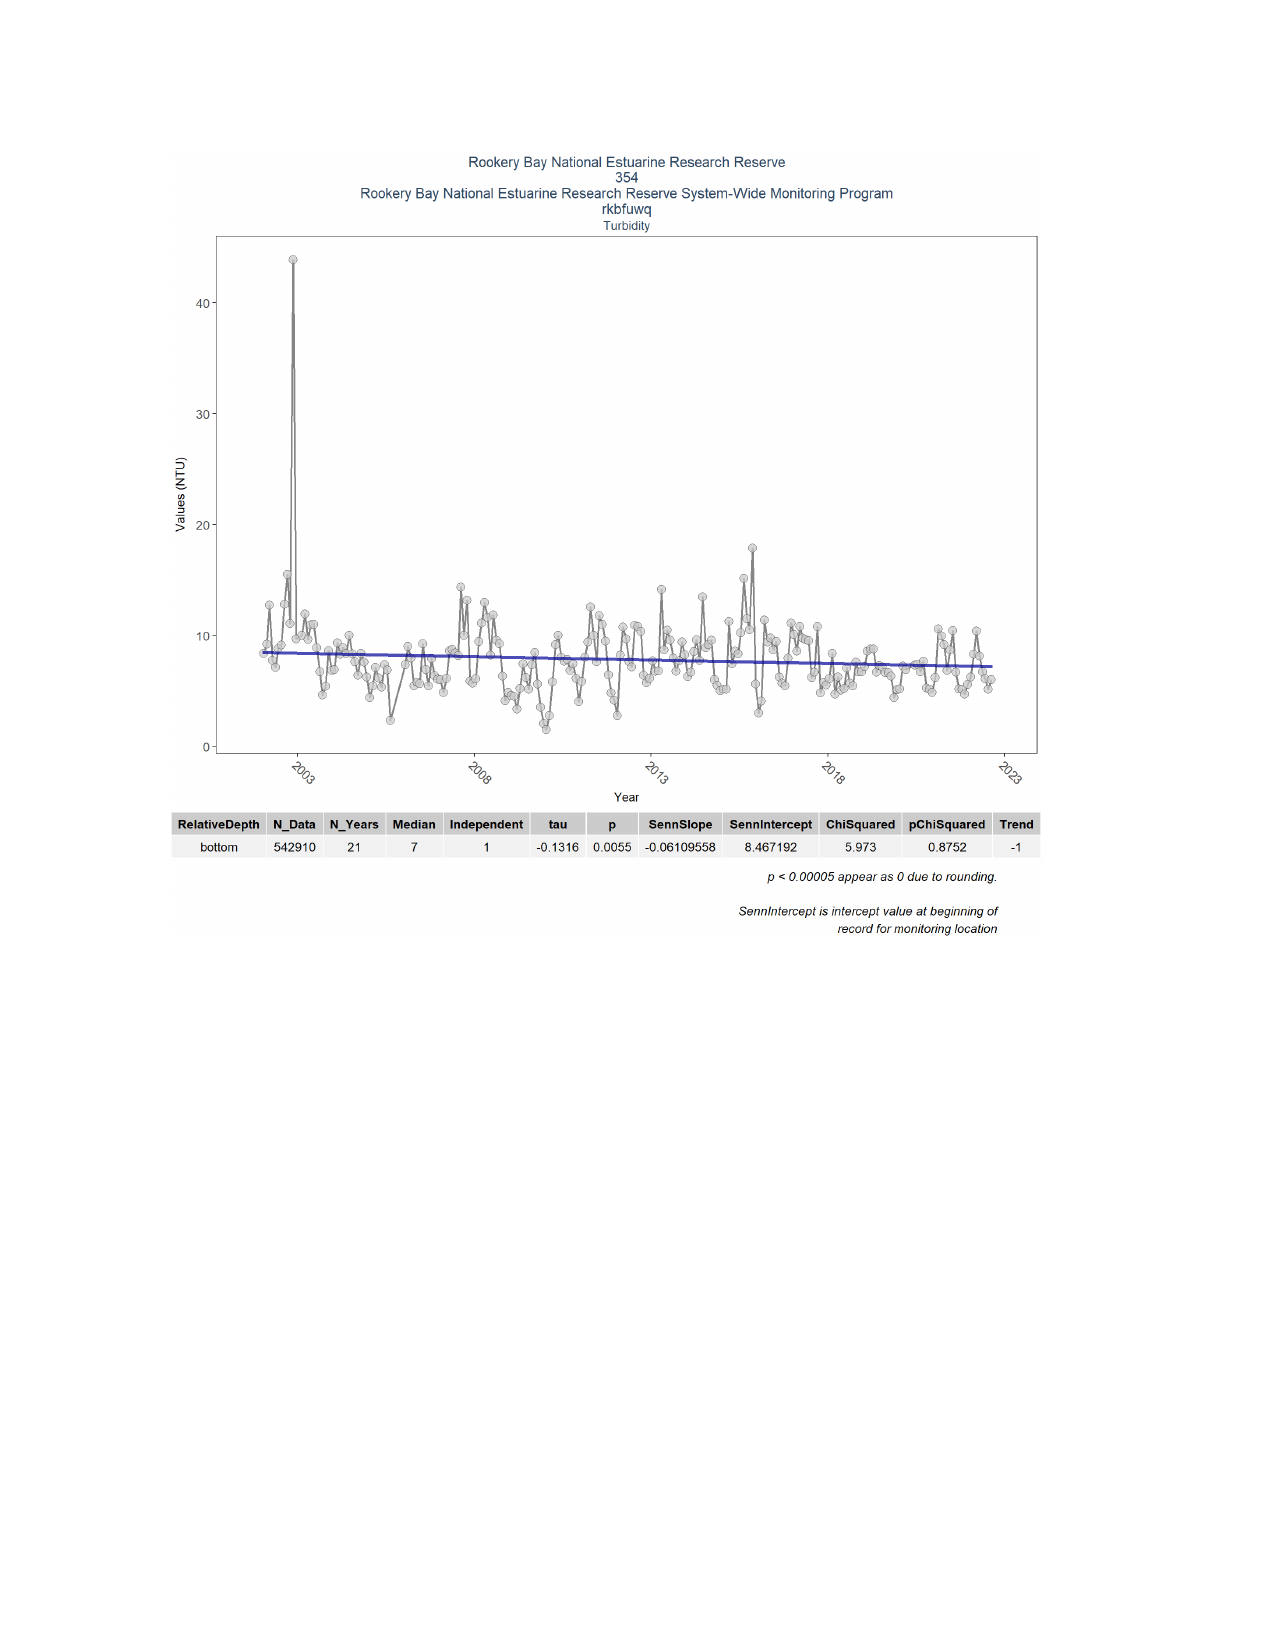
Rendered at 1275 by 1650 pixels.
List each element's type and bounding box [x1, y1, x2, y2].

picture [168, 150, 1044, 938]
